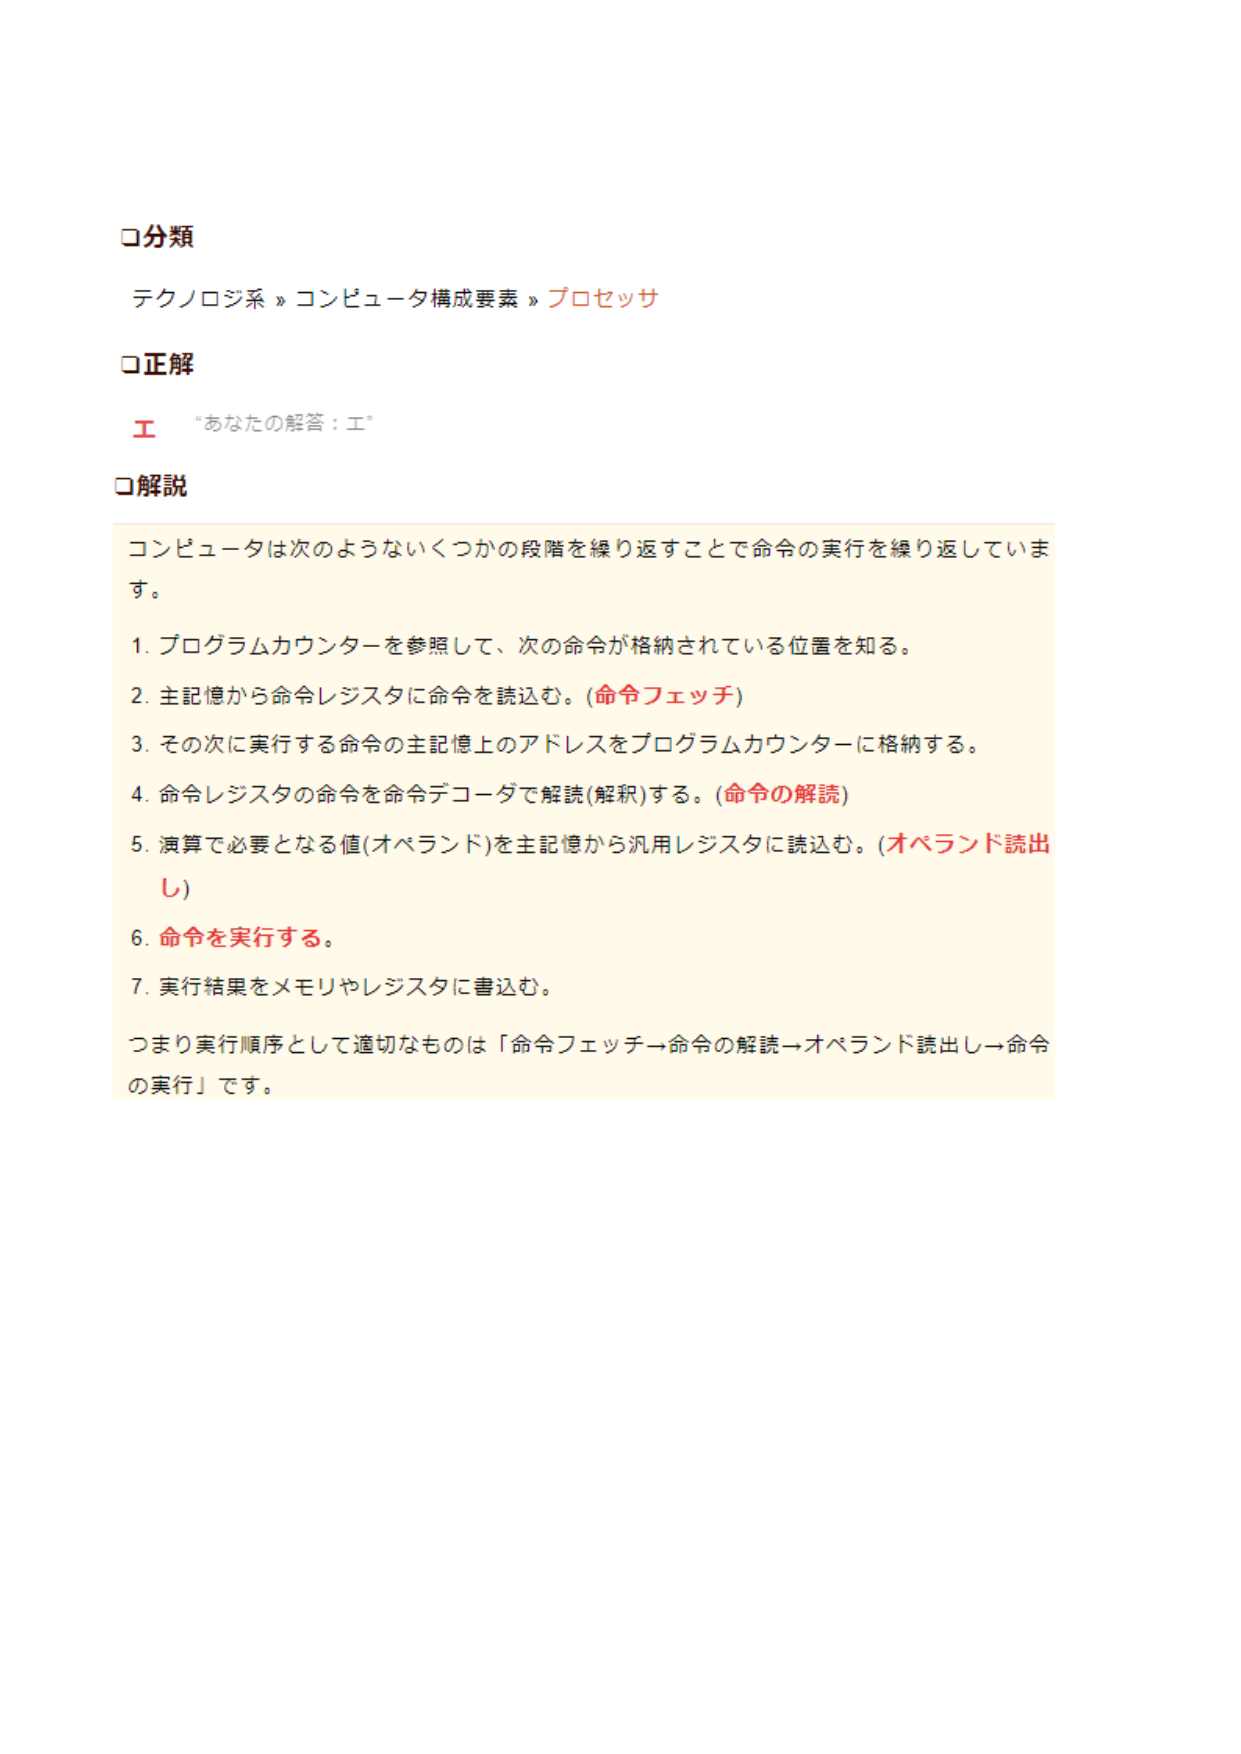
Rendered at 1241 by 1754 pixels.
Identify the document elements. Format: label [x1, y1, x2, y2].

picture [112, 202, 830, 460]
picture [112, 464, 1055, 1099]
